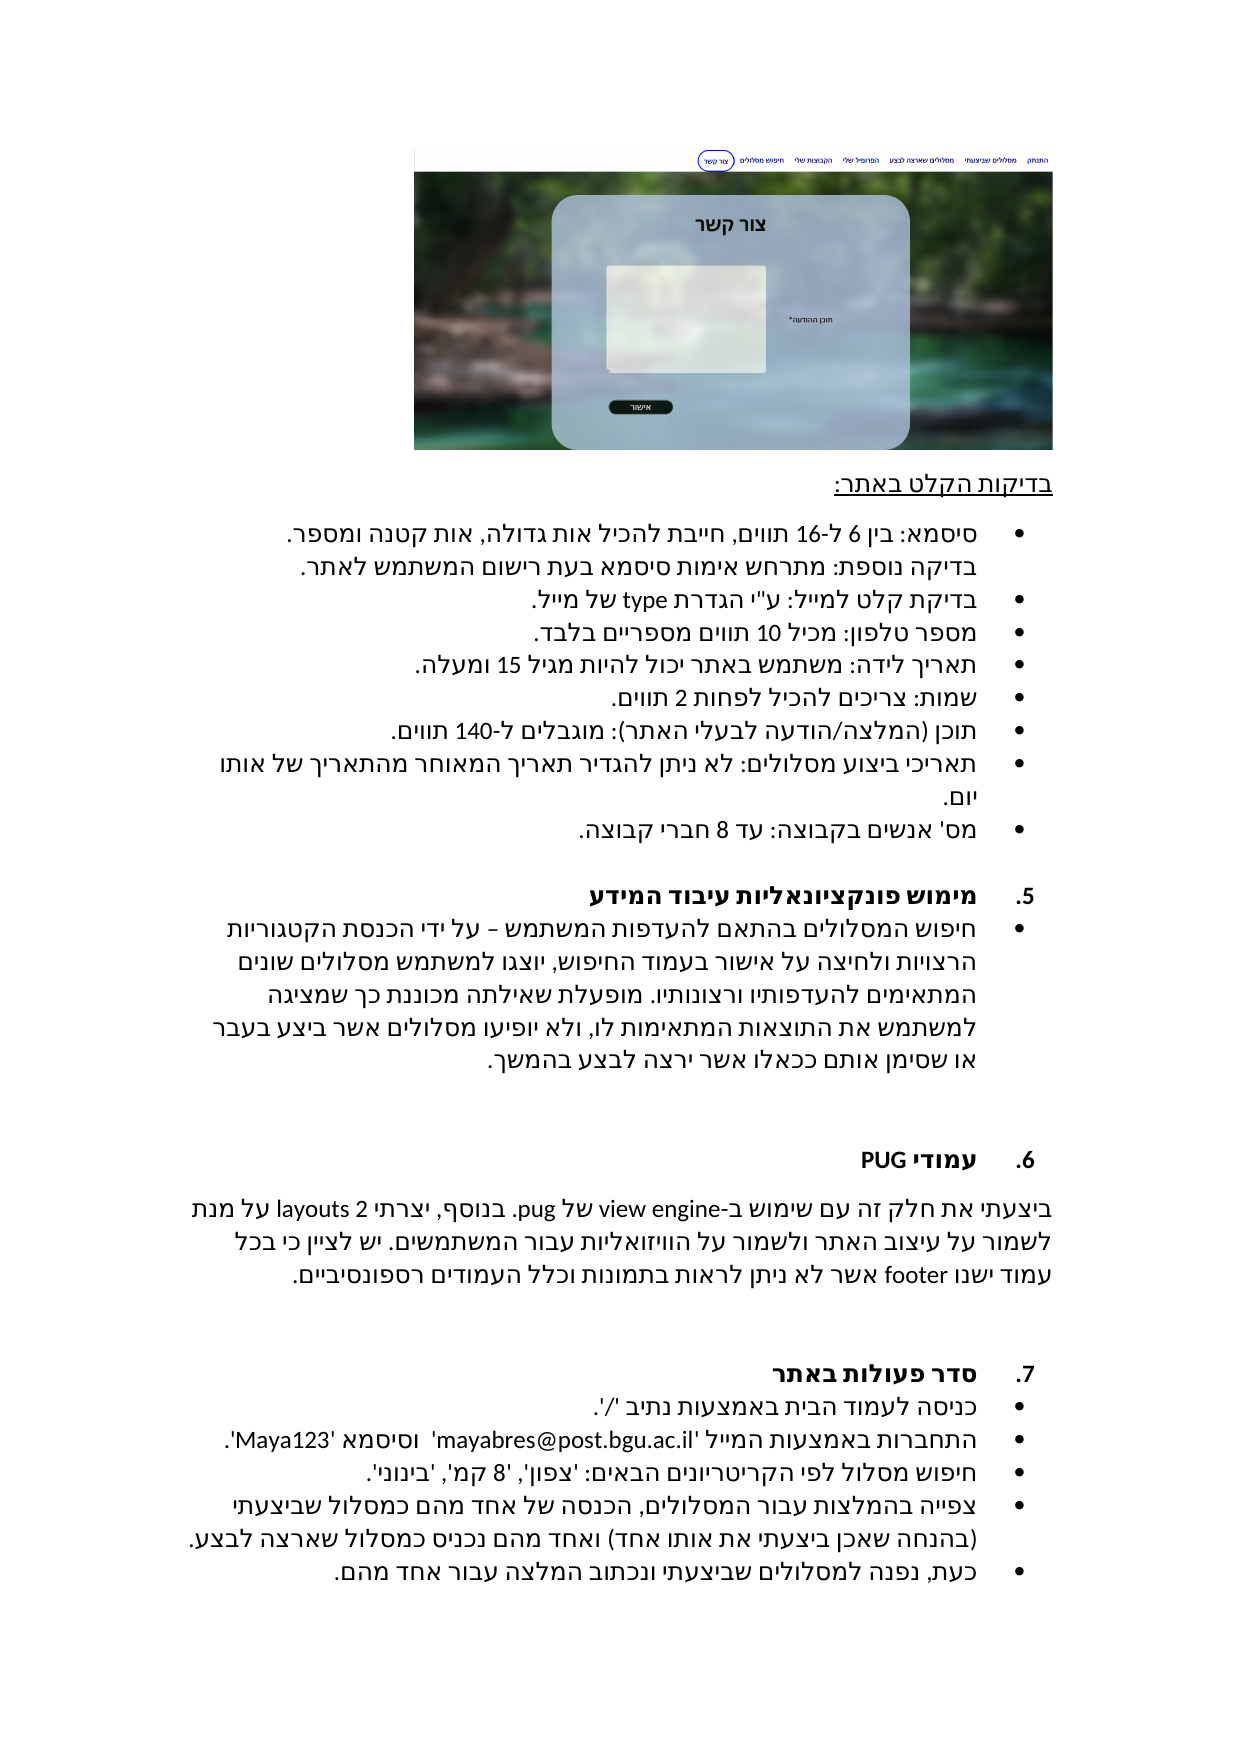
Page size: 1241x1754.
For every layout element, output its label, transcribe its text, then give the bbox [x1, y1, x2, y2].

list סיסמא: בין 6 ל-16 תווים, חייבת להכיל אות גדולה, אות קטנה ומספר. [187, 518, 1015, 548]
list מימוש פונקציונאליות עיבוד המידע [187, 880, 1015, 911]
list בדיקת קלט למייל: ע"י הגדרת type של מייל. [187, 584, 1015, 614]
list שמות: צריכים להכיל לפחות 2 תווים. [187, 683, 1015, 713]
list תאריך לידה: משתמש באתר יכול להיות מגיל 15 ומעלה. [187, 650, 1015, 680]
list התחברות באמצעות המייל 'mayabres@post.bgu.ac.il' וסיסמא 'Maya123'. [187, 1424, 1015, 1455]
list כעת, נפנה למסלולים שביצעתי ונכתוב המלצה עבור אחד מהם. [187, 1556, 1015, 1586]
list תוכן (המלצה/הודעה לבעלי האתר): מוגבלים ל-140 תווים. [187, 716, 1015, 746]
picture [414, 150, 1053, 450]
list תאריכי ביצוע מסלולים: לא ניתן להגדיר תאריך המאוחר מהתאריך של אותו יום. [187, 748, 1015, 812]
list עמודי PUG [187, 1144, 1015, 1174]
list מס' אנשים בקבוצה: עד 8 חברי קבוצה. [187, 814, 1015, 845]
list חיפוש המסלולים בהתאם להעדפות המשתמש – על ידי הכנסת הקטגוריות הרצויות ולחיצה על אישור בעמוד החיפוש, יוצגו למשתמש מסלולים שונים המתאימים להעדפותיו ורצונותיו. מופעלת שאילתה מכוננת כך שמציגה למשתמש את התוצאות המתאימות לו, ולא יופיעו מסלולים אשר ביצע בעבר או שסימן אותם ככאלו אשר ירצה לבצע בהמשך. [187, 913, 1015, 1075]
list חיפוש מסלול לפי הקריטריונים הבאים: 'צפון', '8 קמ', 'בינוני'. [187, 1457, 1015, 1488]
text ביצעתי את חלק זה עם שימוש ב-view engine של pug. בנוסף, יצרתי 2 layouts על מנת לשמור על עיצוב האתר ולשמור על הוויזואליות עבור המשתמשים. יש לציין כי בכל עמוד ישנו footer אשר לא ניתן לראות בתמונות וכלל העמודים רספונסיביים. [187, 1193, 1053, 1290]
list סדר פעולות באתר [187, 1358, 1015, 1389]
list צפייה בהמלצות עבור המסלולים, הכנסה של אחד מהם כמסלול שביצעתי (בהנחה שאכן ביצעתי את אותו אחד) ואחד מהם נכניס כמסלול שארצה לבצע. [187, 1490, 1015, 1553]
list בדיקה נוספת: מתרחש אימות סיסמא בעת רישום המשתמש לאתר. [187, 551, 978, 581]
list כניסה לעמוד הבית באמצעות נתיב '/'. [187, 1391, 1015, 1422]
text בדיקות הקלט באתר: [187, 468, 1053, 499]
list מספר טלפון: מכיל 10 תווים מספריים בלבד. [187, 617, 1015, 647]
